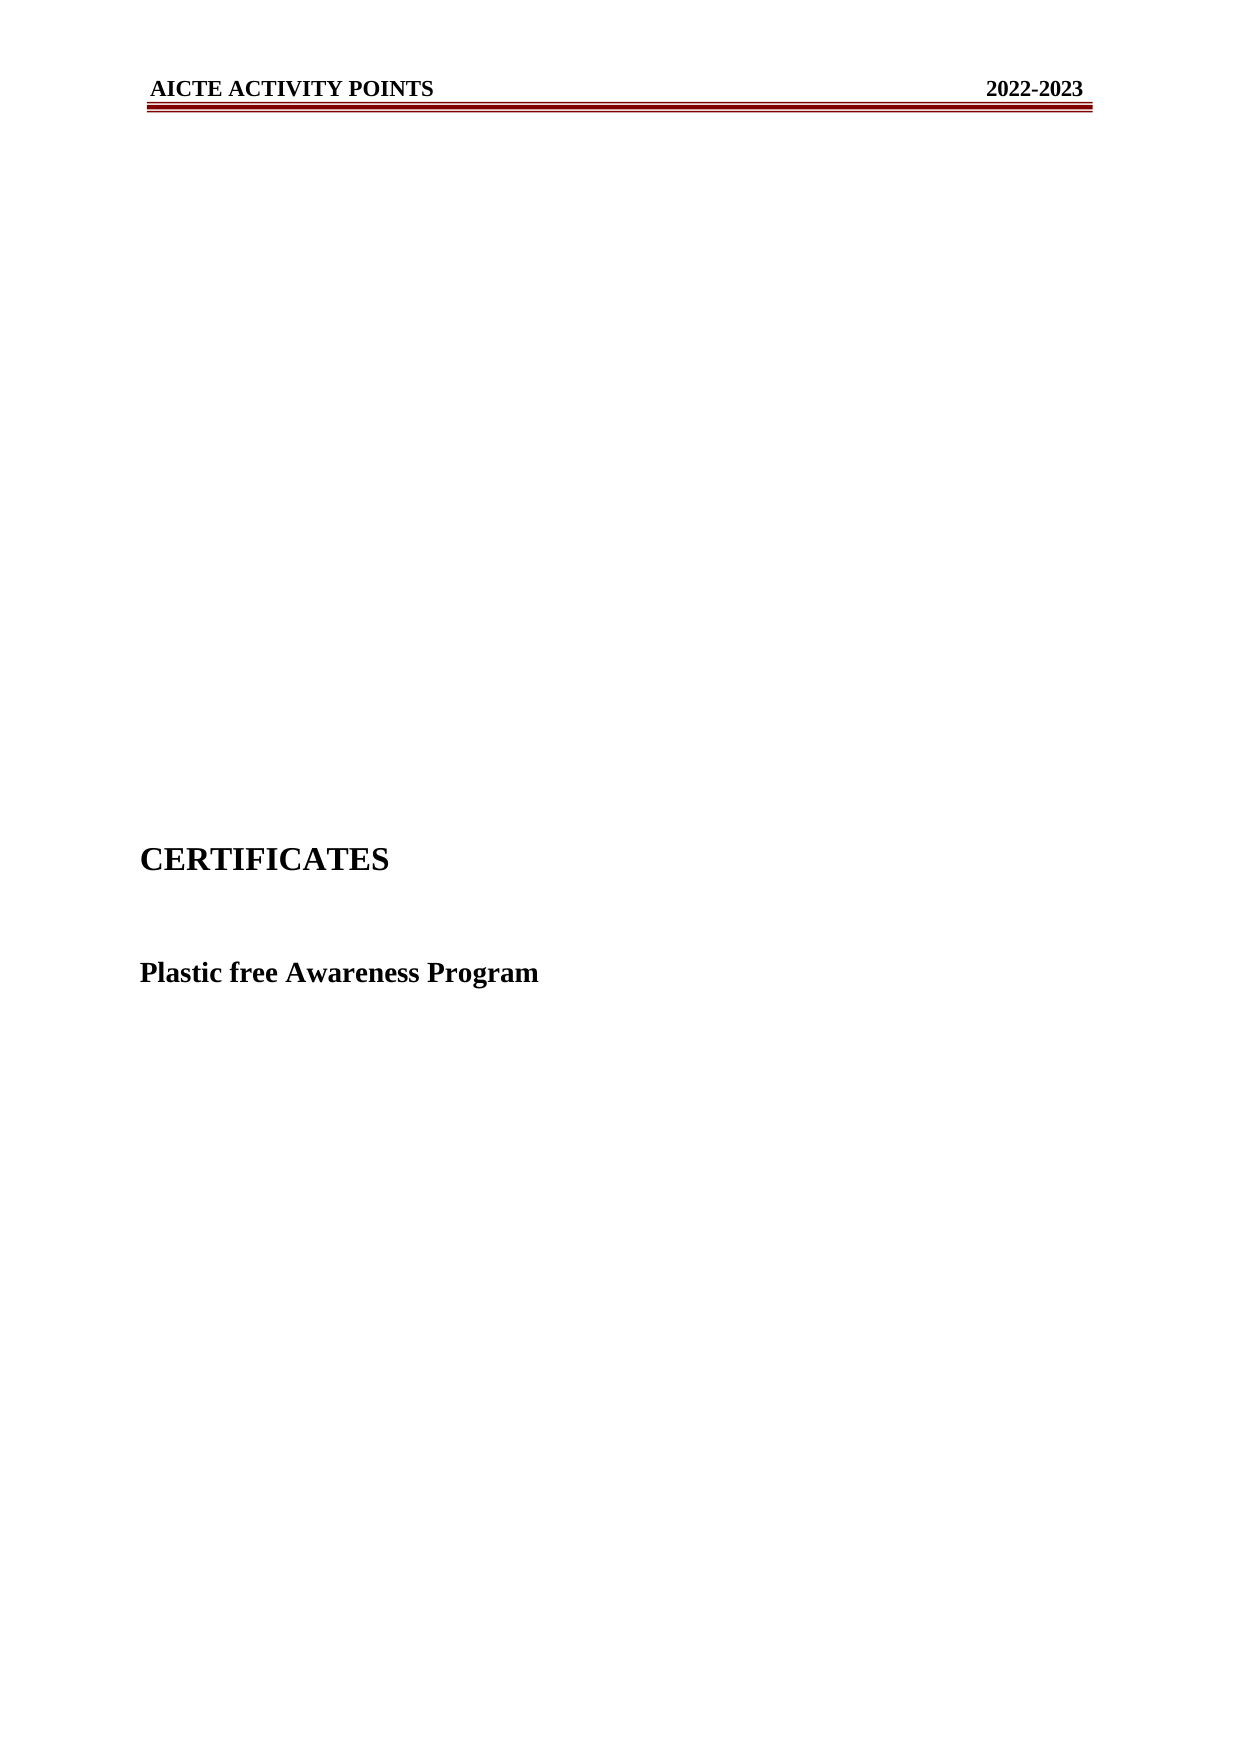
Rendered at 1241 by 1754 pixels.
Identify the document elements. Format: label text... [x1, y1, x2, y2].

text Plastic free Awareness Program [139, 955, 1117, 988]
text CERTIFICATES [139, 840, 1117, 878]
